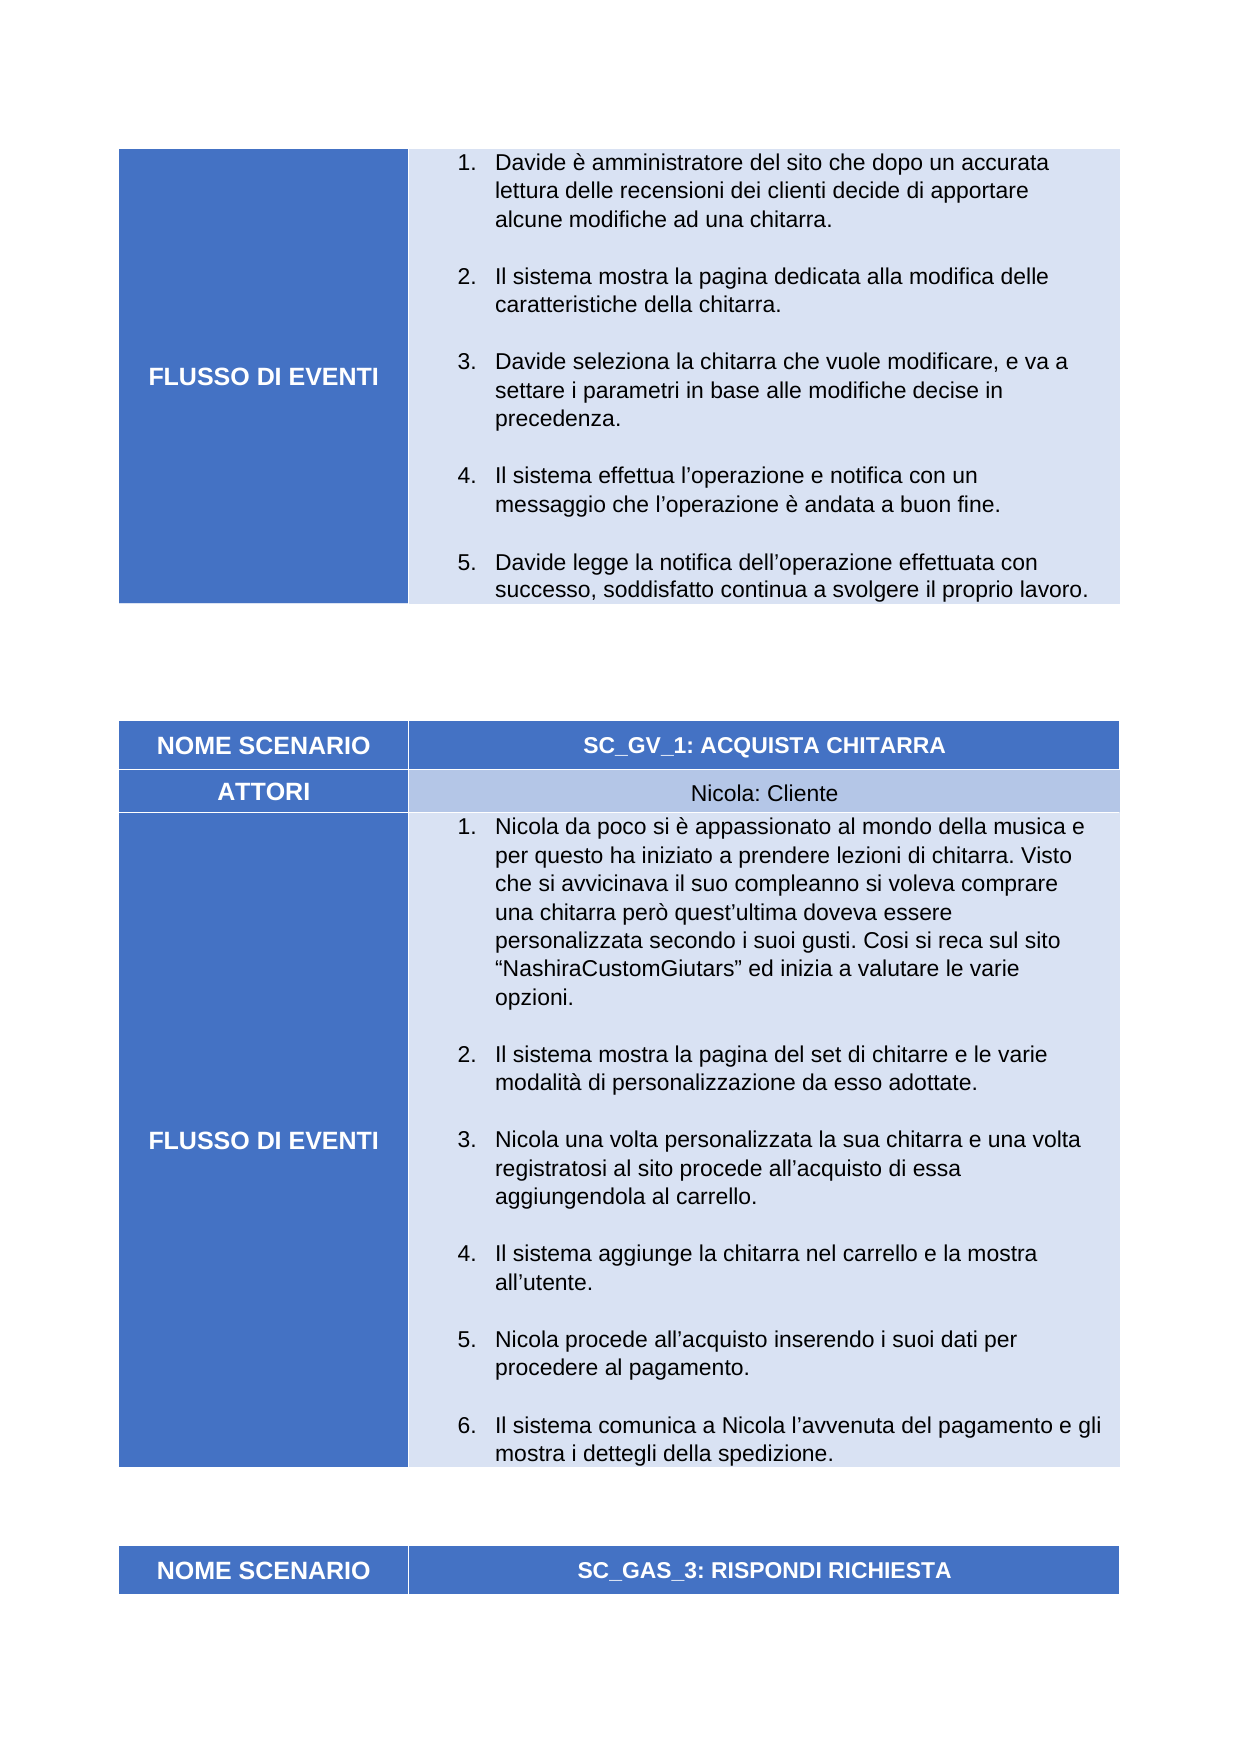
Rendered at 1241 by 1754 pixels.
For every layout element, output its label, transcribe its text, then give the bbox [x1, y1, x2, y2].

table_header NOME SCENARIO [119, 1546, 408, 1594]
table_cell FLUSSO DI EVENTI [119, 813, 408, 1467]
table_cell ATTORI [119, 770, 408, 812]
table_header NOME SCENARIO [119, 721, 408, 769]
table_cell FLUSSO DI EVENTI [119, 149, 408, 603]
table_header SC_GV_1: ACQUISTA CHITARRA [409, 721, 1119, 769]
table_cell Nicola da poco si è appassionato al mondo della musica e per questo ha iniziato a prendere lezioni di chitarra. Visto che si avvicinava il suo compleanno si voleva comprare una chitarra però quest’ultima doveva essere personalizzata secondo i suoi gusti. Cosi si reca sul sito “NashiraCustomGiutars” ed inizia a valutare le varie opzioni. Il sistema mostra la pagina del set di chitarre e le varie modalità di personalizzazione da esso adottate. Nicola una volta personalizzata la sua chitarra e una volta registratosi al sito procede all’acquisto di essa aggiungendola al carrello. Il sistema aggiunge la chitarra nel carrello e la mostra all’utente. Nicola procede all’acquisto inserendo i suoi dati per procedere al pagamento. Il sistema comunica a Nicola l’avvenuta del pagamento e gli mostra i dettegli della spedizione. [409, 812, 1120, 1467]
table_cell Nicola: Cliente [409, 770, 1120, 812]
table_header SC_GAS_3: RISPONDI RICHIESTA [409, 1546, 1119, 1594]
table_cell Davide è amministratore del sito che dopo un accurata lettura delle recensioni dei clienti decide di apportare alcune modifiche ad una chitarra. Il sistema mostra la pagina dedicata alla modifica delle caratteristiche della chitarra. Davide seleziona la chitarra che vuole modificare, e va a settare i parametri in base alle modifiche decise in precedenza. Il sistema effettua l’operazione e notifica con un messaggio che l’operazione è andata a buon fine. Davide legge la notifica dell’operazione effettuata con successo, soddisfatto continua a svolgere il proprio lavoro. [409, 149, 1120, 603]
